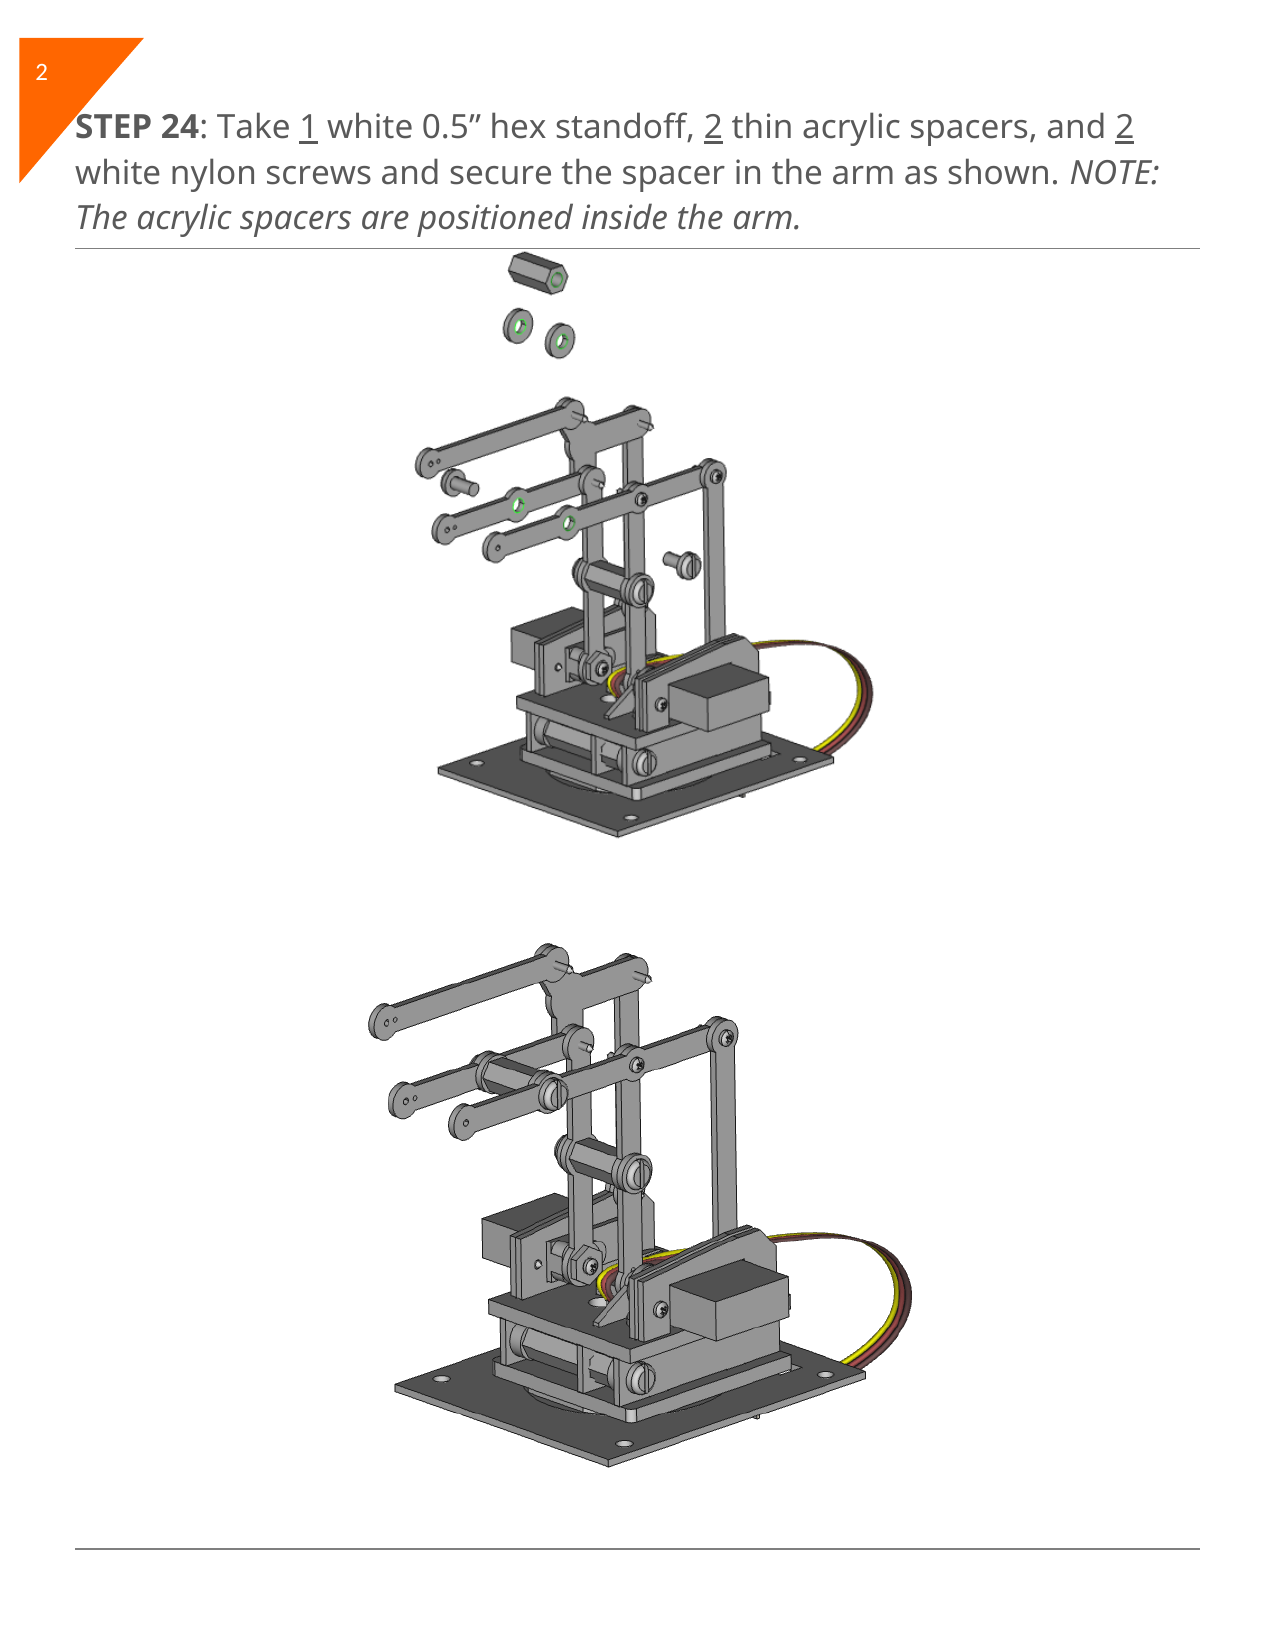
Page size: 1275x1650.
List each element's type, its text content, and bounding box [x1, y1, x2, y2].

picture [391, 249, 884, 847]
text STEP 24: Take 1 white 0.5” hex standoff, 2 thin acrylic spacers, and 2 white nylon screws and secure the spacer in the arm as shown. NOTE: The acrylic spacers are positioned inside the arm. [75, 103, 1200, 248]
picture [352, 931, 923, 1476]
